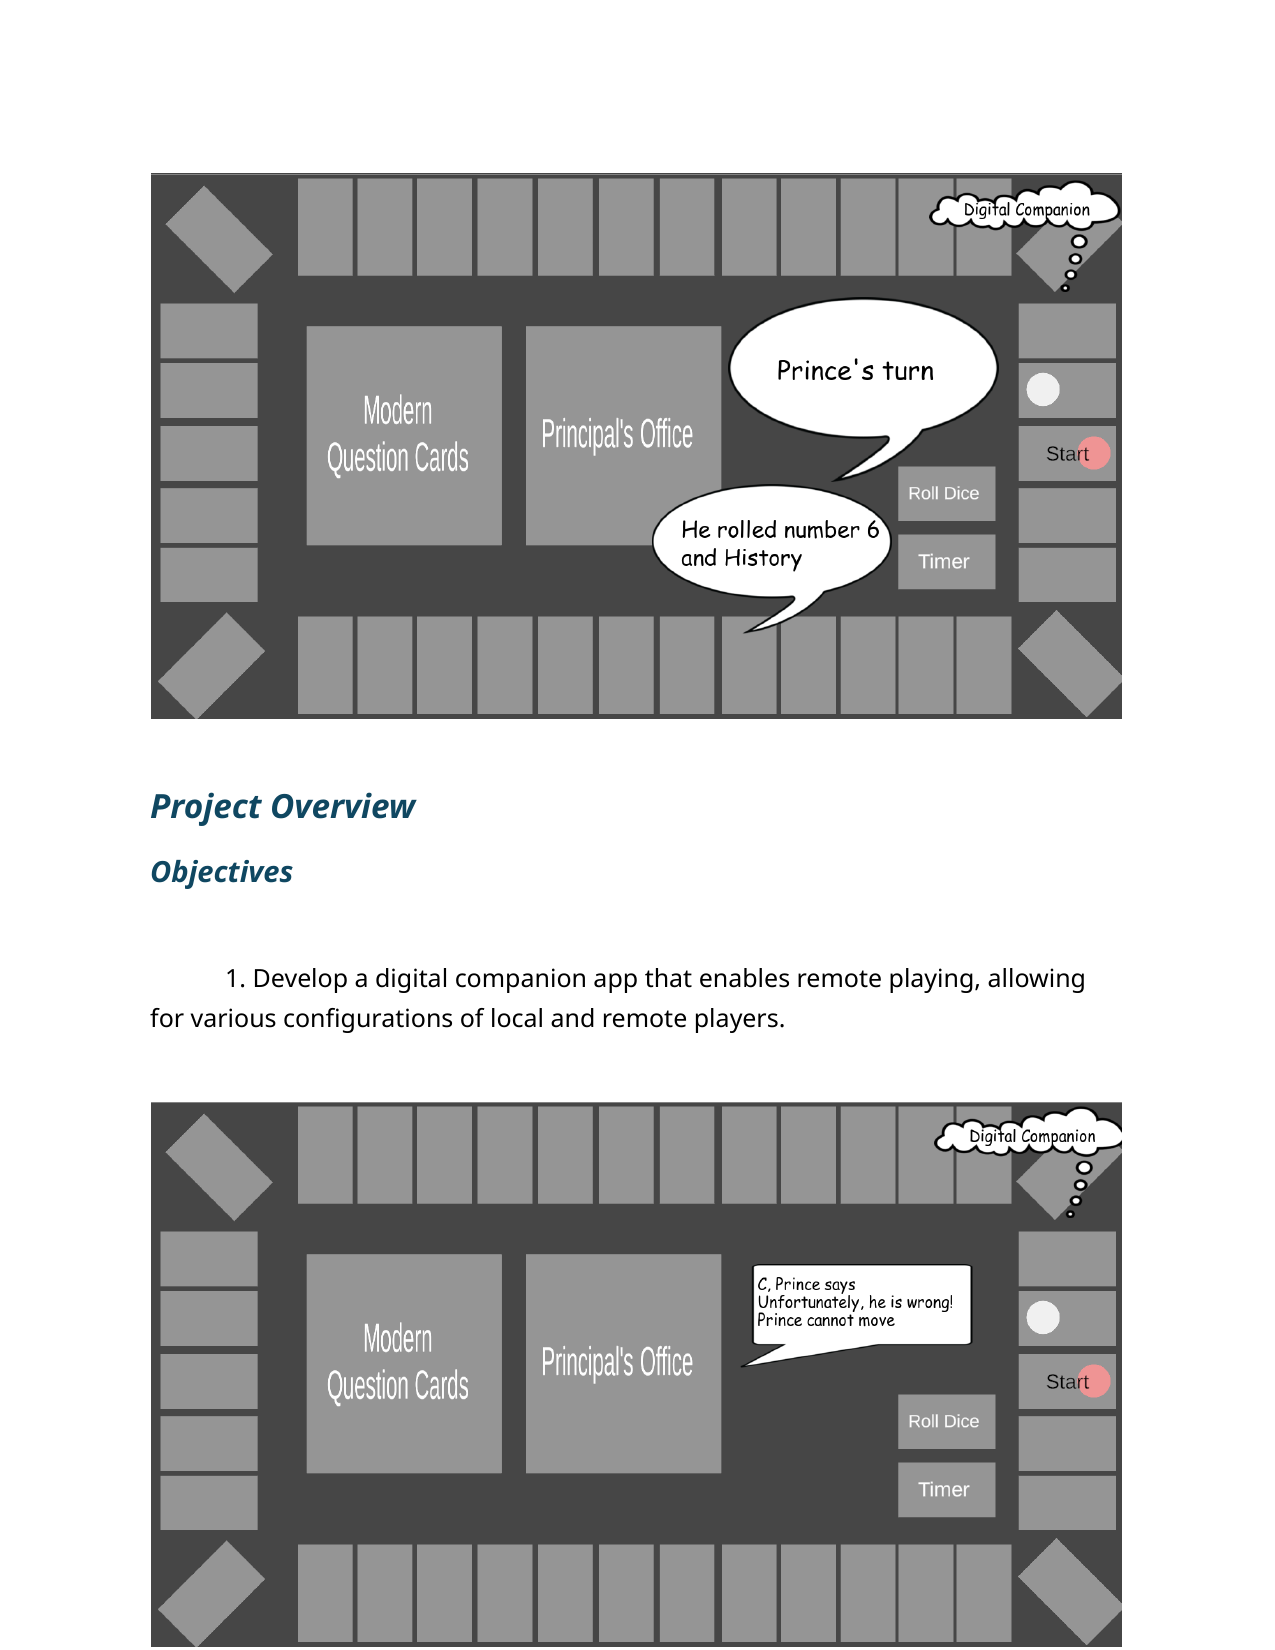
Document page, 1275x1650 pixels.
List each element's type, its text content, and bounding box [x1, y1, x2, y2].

picture [150, 173, 1122, 718]
text 1. Develop a digital companion app that enables remote playing, allowing for various configurations of local and remote players. [150, 961, 1125, 1034]
picture [150, 1102, 1122, 1646]
subtitle Objectives [150, 851, 1125, 891]
subtitle Project Overview [150, 507, 1125, 828]
